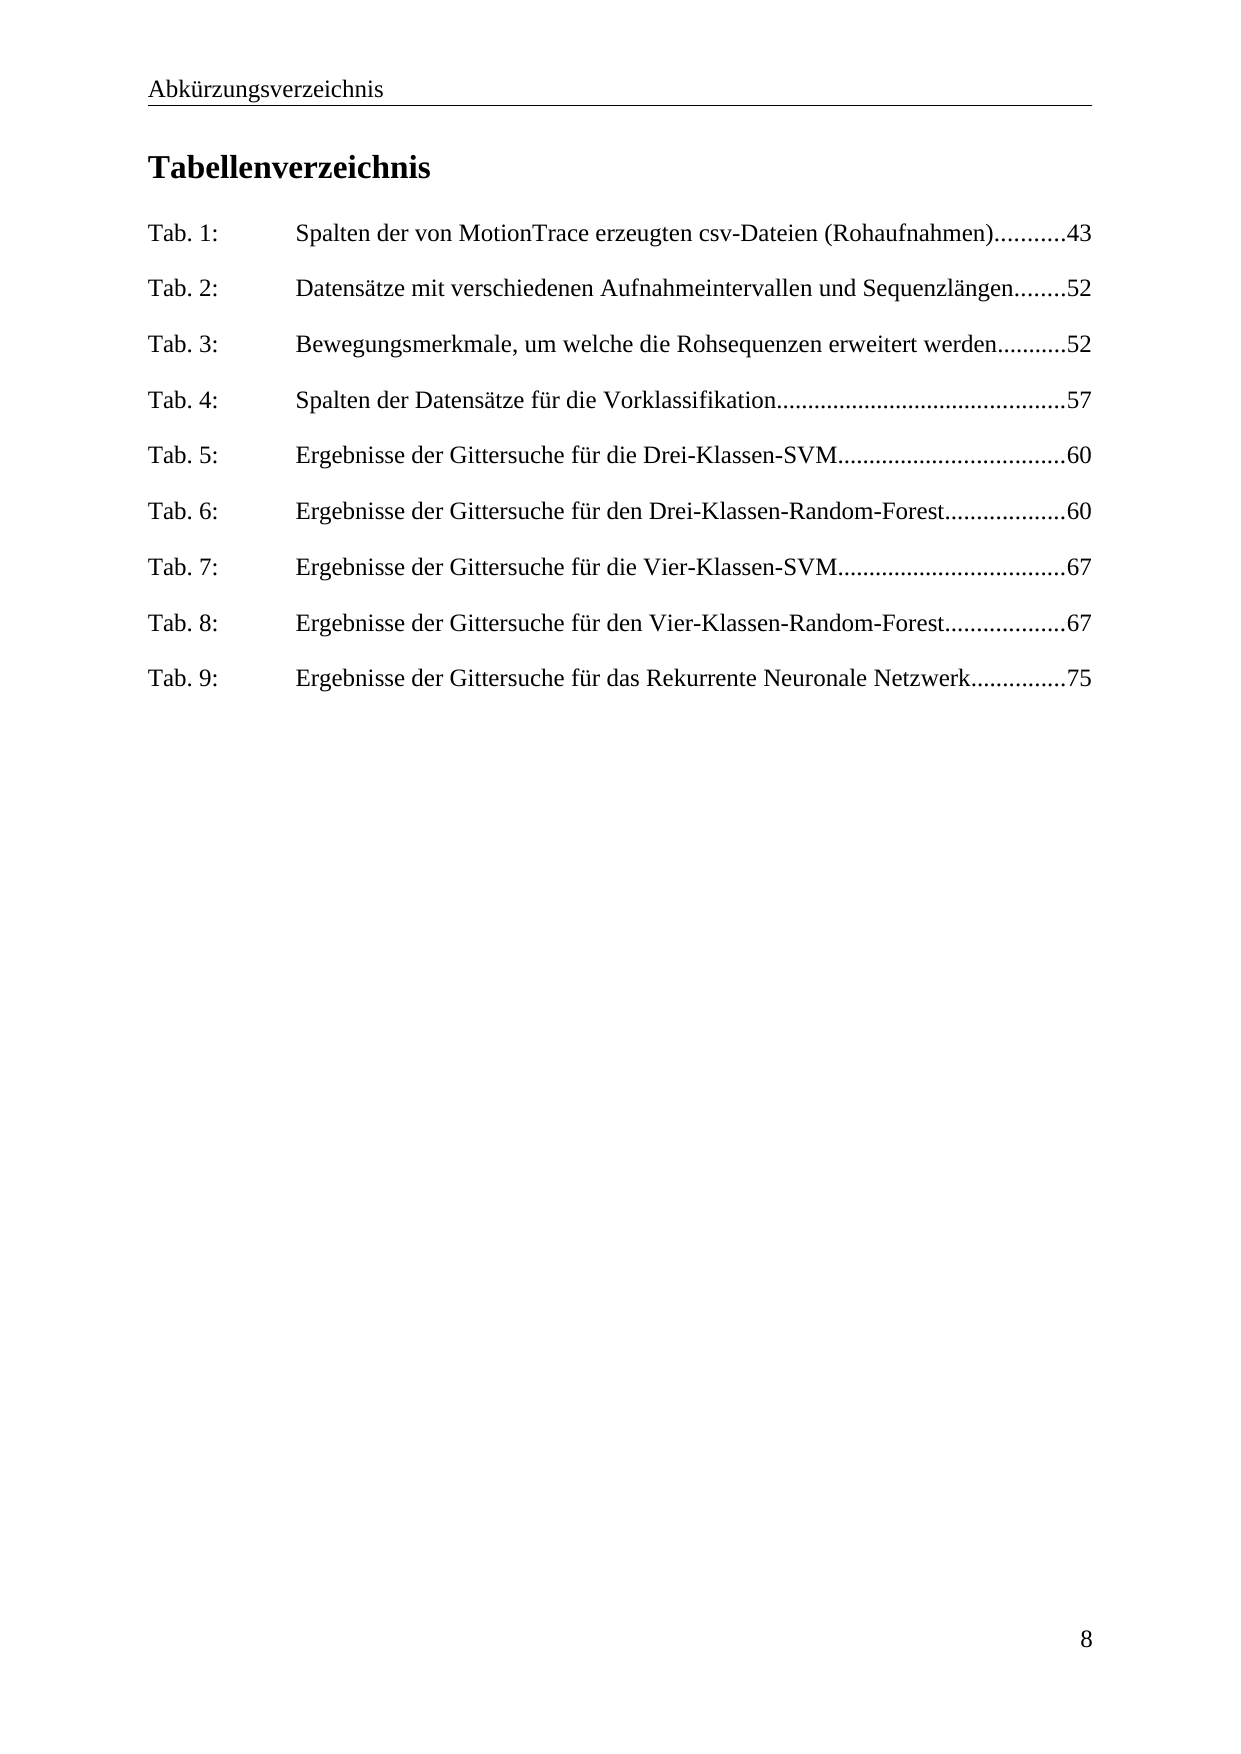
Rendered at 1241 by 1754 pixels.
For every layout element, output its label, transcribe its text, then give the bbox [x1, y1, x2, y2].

text Tab. 2: Datensätze mit verschiedenen Aufnahmeintervallen und Sequenzlängen 52 [148, 273, 1092, 302]
text Tab. 9: Ergebnisse der Gittersuche für das Rekurrente Neuronale Netzwerk 75 [148, 663, 1092, 692]
text Tab. 5: Ergebnisse der Gittersuche für die Drei-Klassen-SVM 60 [148, 441, 1092, 469]
text Tab. 8: Ergebnisse der Gittersuche für den Vier-Klassen-Random-Forest 67 [148, 608, 1092, 637]
subtitle Tabellenverzeichnis [148, 148, 1092, 186]
text Tab. 7: Ergebnisse der Gittersuche für die Vier-Klassen-SVM 67 [148, 552, 1092, 581]
text Tab. 1: Spalten der von MotionTrace erzeugten csv-Dateien (Rohaufnahmen) 43 [148, 218, 1092, 246]
text Tab. 6: Ergebnisse der Gittersuche für den Drei-Klassen-Random-Forest 60 [148, 496, 1092, 525]
text Tab. 4: Spalten der Datensätze für die Vorklassifikation 57 [148, 385, 1092, 414]
text Tab. 3: Bewegungsmerkmale, um welche die Rohsequenzen erweitert werden 52 [148, 329, 1092, 358]
